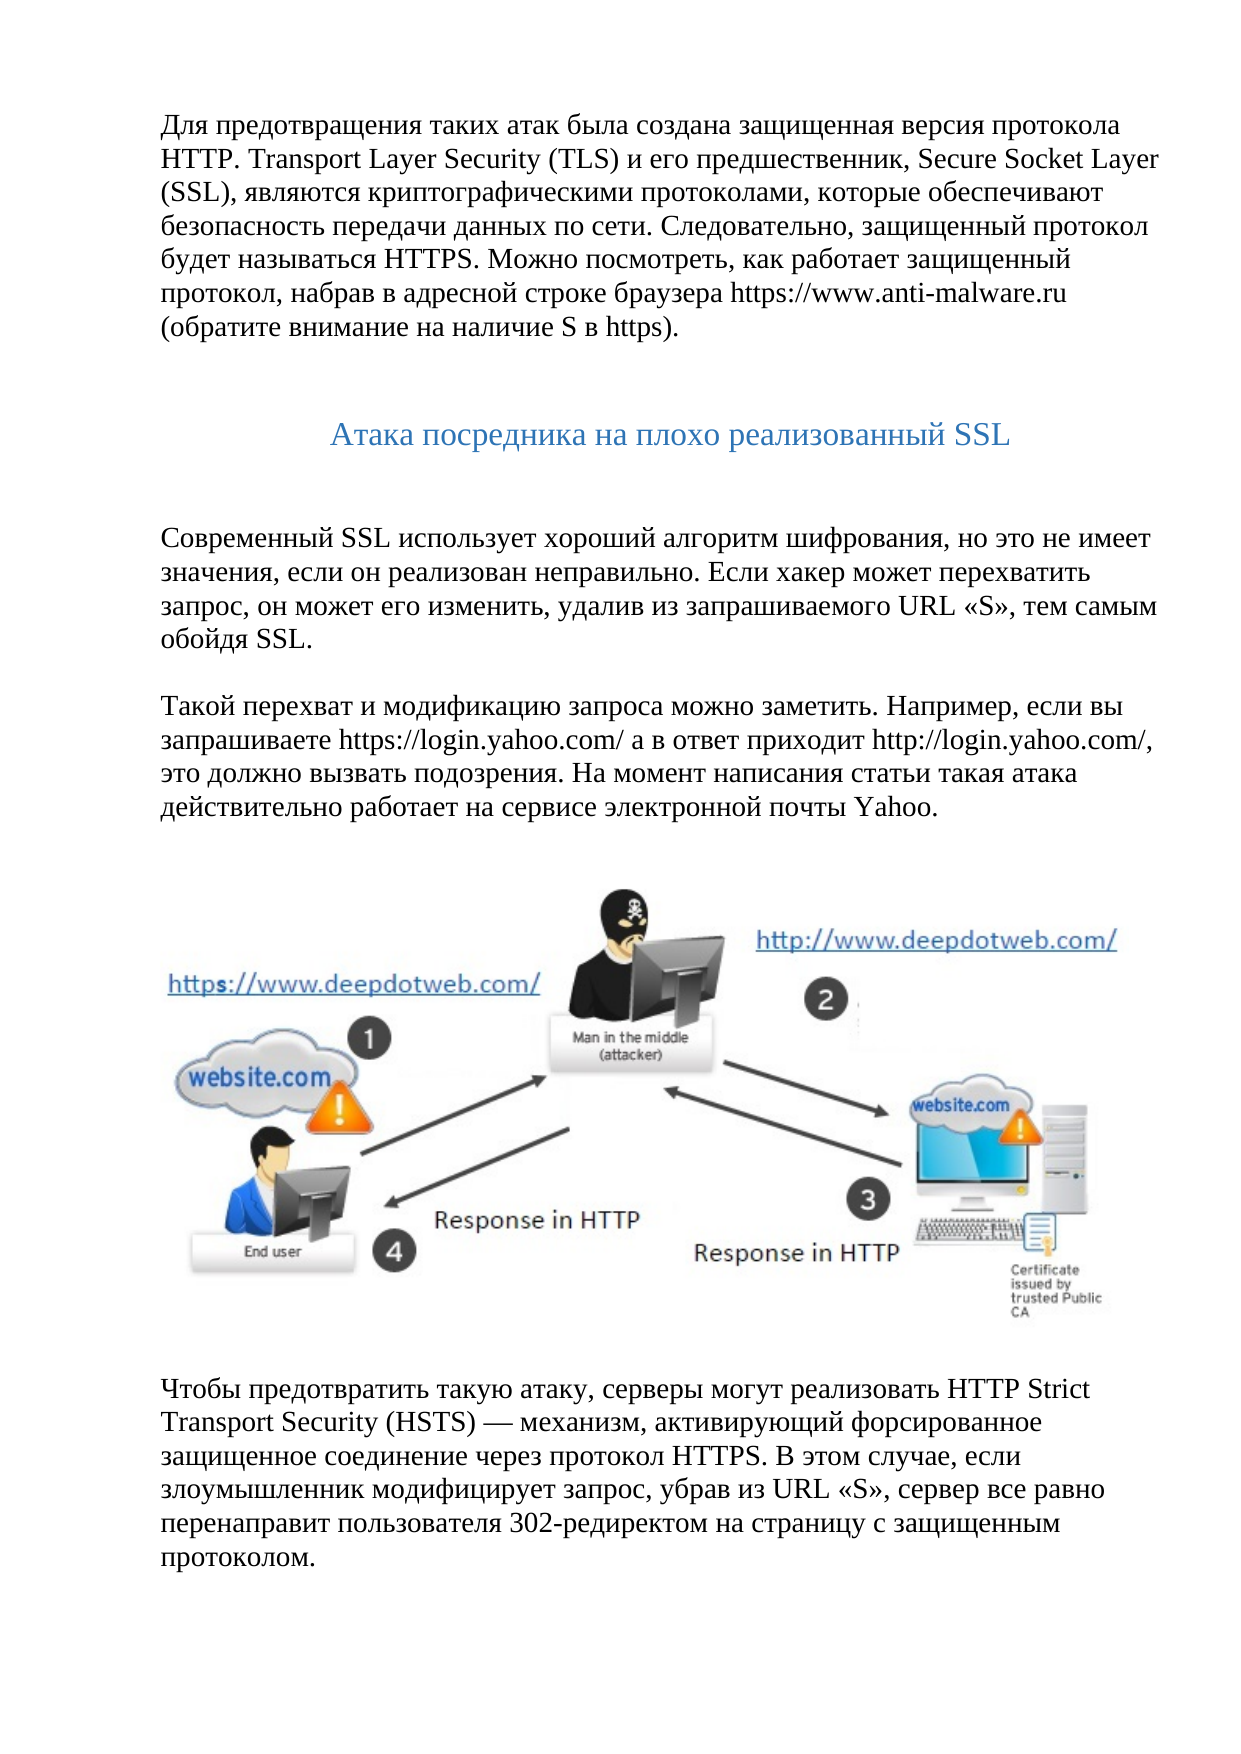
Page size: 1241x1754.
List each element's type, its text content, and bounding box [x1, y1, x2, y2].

picture [160, 852, 1130, 1371]
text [160, 1371, 1181, 1572]
text Атака посредника на плохо реализованный SSL [160, 376, 1181, 487]
text Современный SSL использует хороший алгоритм шифрования, но это не имеет значения, если он реализован неправильно. Если хакер может перехватить запрос, он может его изменить, удалив из запрашиваемого URL «S», тем самым обойдя SSL. [160, 487, 1181, 655]
text Для предотвращения таких атак была создана защищенная версия протокола HTTP. Transport Layer Security (TLS) и его предшественник, Secure Socket Layer (SSL), являются криптографическими протоколами, которые обеспечивают безопасность передачи данных по сети. Следовательно, защищенный протокол будет называться HTTPS. Можно посмотреть, как работает защищенный протокол, набрав в адресной строке браузера https://www.anti-malware.ru (обратите внимание на наличие S в https). [160, 107, 1181, 376]
